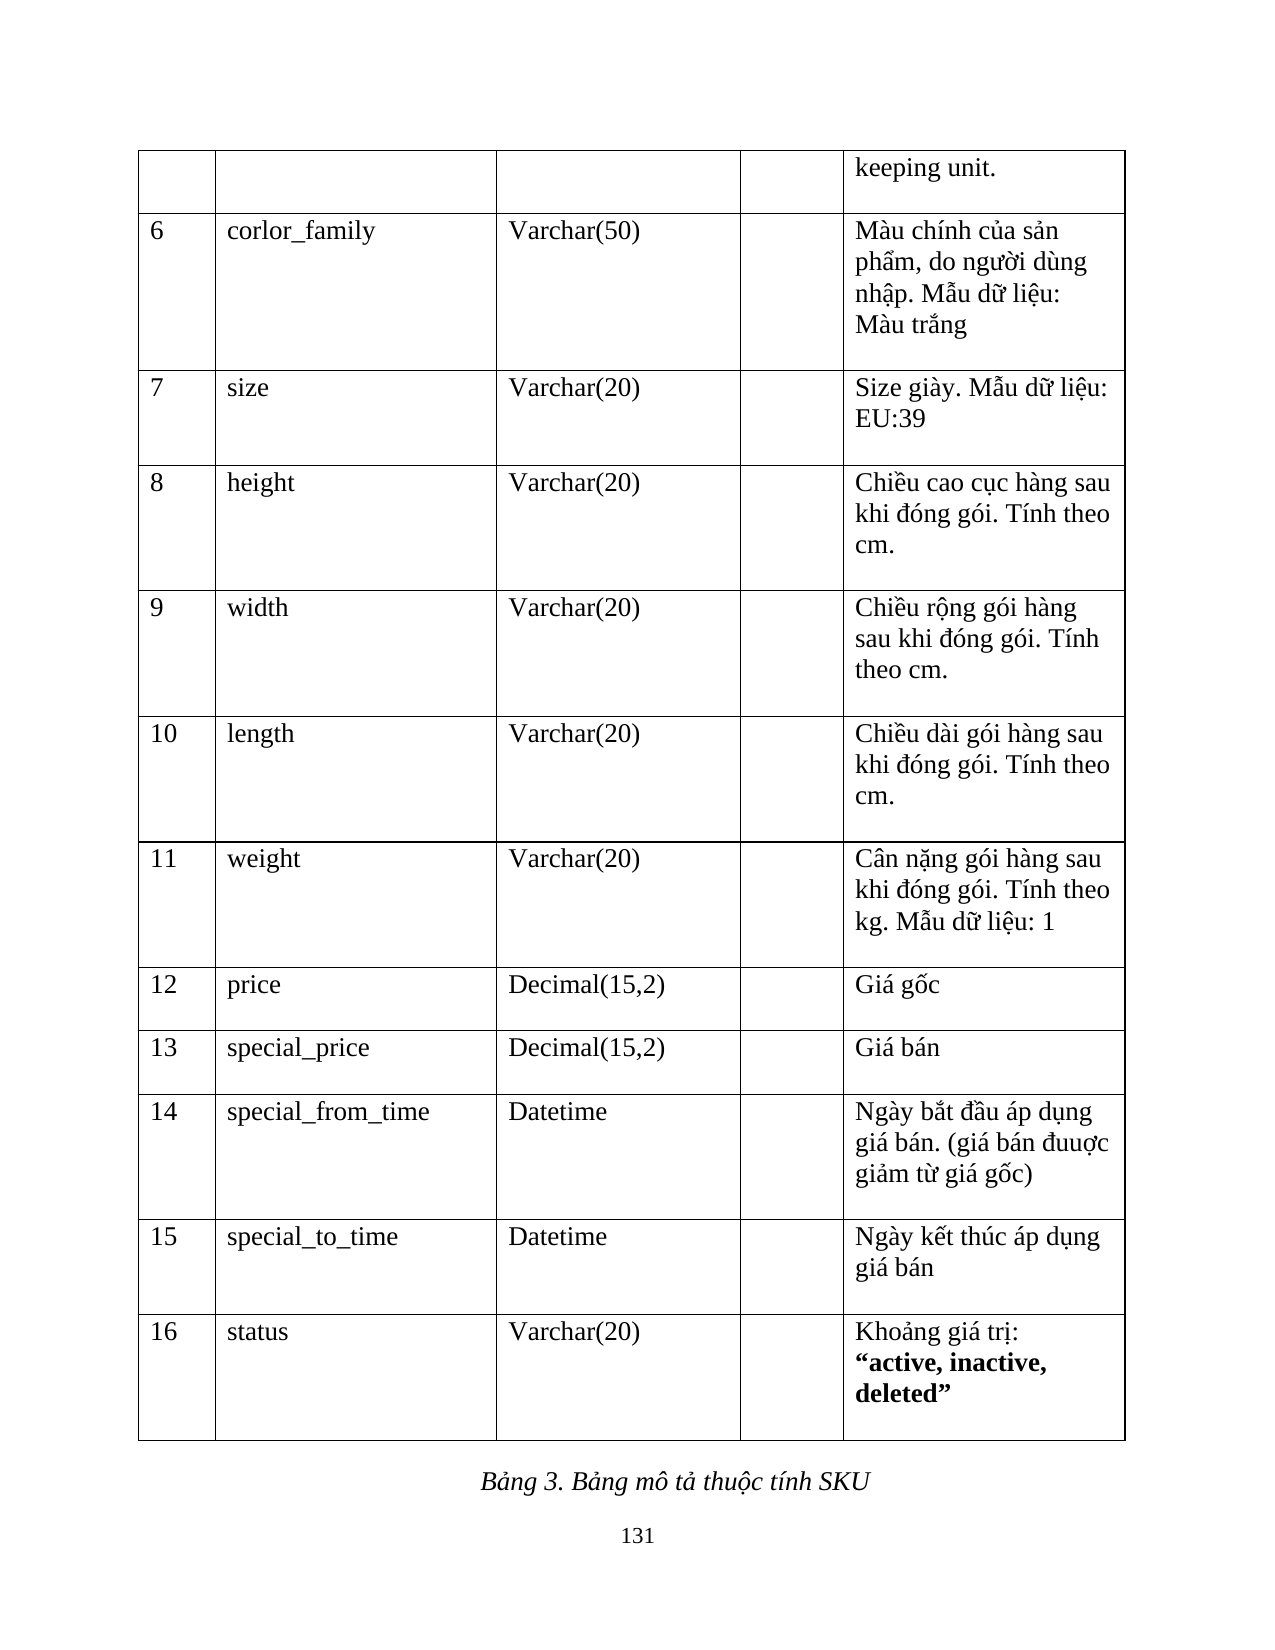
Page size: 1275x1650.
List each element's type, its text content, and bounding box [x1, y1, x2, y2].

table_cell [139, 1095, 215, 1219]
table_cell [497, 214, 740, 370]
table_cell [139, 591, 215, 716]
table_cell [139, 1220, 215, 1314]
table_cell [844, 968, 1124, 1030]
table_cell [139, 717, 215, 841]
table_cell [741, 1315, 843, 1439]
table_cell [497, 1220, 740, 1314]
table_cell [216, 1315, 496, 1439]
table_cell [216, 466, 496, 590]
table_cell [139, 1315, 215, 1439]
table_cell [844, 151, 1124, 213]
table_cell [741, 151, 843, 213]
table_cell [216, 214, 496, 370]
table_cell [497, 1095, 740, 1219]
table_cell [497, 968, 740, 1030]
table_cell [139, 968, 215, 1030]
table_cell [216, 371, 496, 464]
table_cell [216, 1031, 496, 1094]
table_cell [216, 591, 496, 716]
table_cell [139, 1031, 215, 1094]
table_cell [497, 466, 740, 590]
text Bảng 3. Bảng mô tả thuộc tính SKU [150, 1466, 1125, 1497]
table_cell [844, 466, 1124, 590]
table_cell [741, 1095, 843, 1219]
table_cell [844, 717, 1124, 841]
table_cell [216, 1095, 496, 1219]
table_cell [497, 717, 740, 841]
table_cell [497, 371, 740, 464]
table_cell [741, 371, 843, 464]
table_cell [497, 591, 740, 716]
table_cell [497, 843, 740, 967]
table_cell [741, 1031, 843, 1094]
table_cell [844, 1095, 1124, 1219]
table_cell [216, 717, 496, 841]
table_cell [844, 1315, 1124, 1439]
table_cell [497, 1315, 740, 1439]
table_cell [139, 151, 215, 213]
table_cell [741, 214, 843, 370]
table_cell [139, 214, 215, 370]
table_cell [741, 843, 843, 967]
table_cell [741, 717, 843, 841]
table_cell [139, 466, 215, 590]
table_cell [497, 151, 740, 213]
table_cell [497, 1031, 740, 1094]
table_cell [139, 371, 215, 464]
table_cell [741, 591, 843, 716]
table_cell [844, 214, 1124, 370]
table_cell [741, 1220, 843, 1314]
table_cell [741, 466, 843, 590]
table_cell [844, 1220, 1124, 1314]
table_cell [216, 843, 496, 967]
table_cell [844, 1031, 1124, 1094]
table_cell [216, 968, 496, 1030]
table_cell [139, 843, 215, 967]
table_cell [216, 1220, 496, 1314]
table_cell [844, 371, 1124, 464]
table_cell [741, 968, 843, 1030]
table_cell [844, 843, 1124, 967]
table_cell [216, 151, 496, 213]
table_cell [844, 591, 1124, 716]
